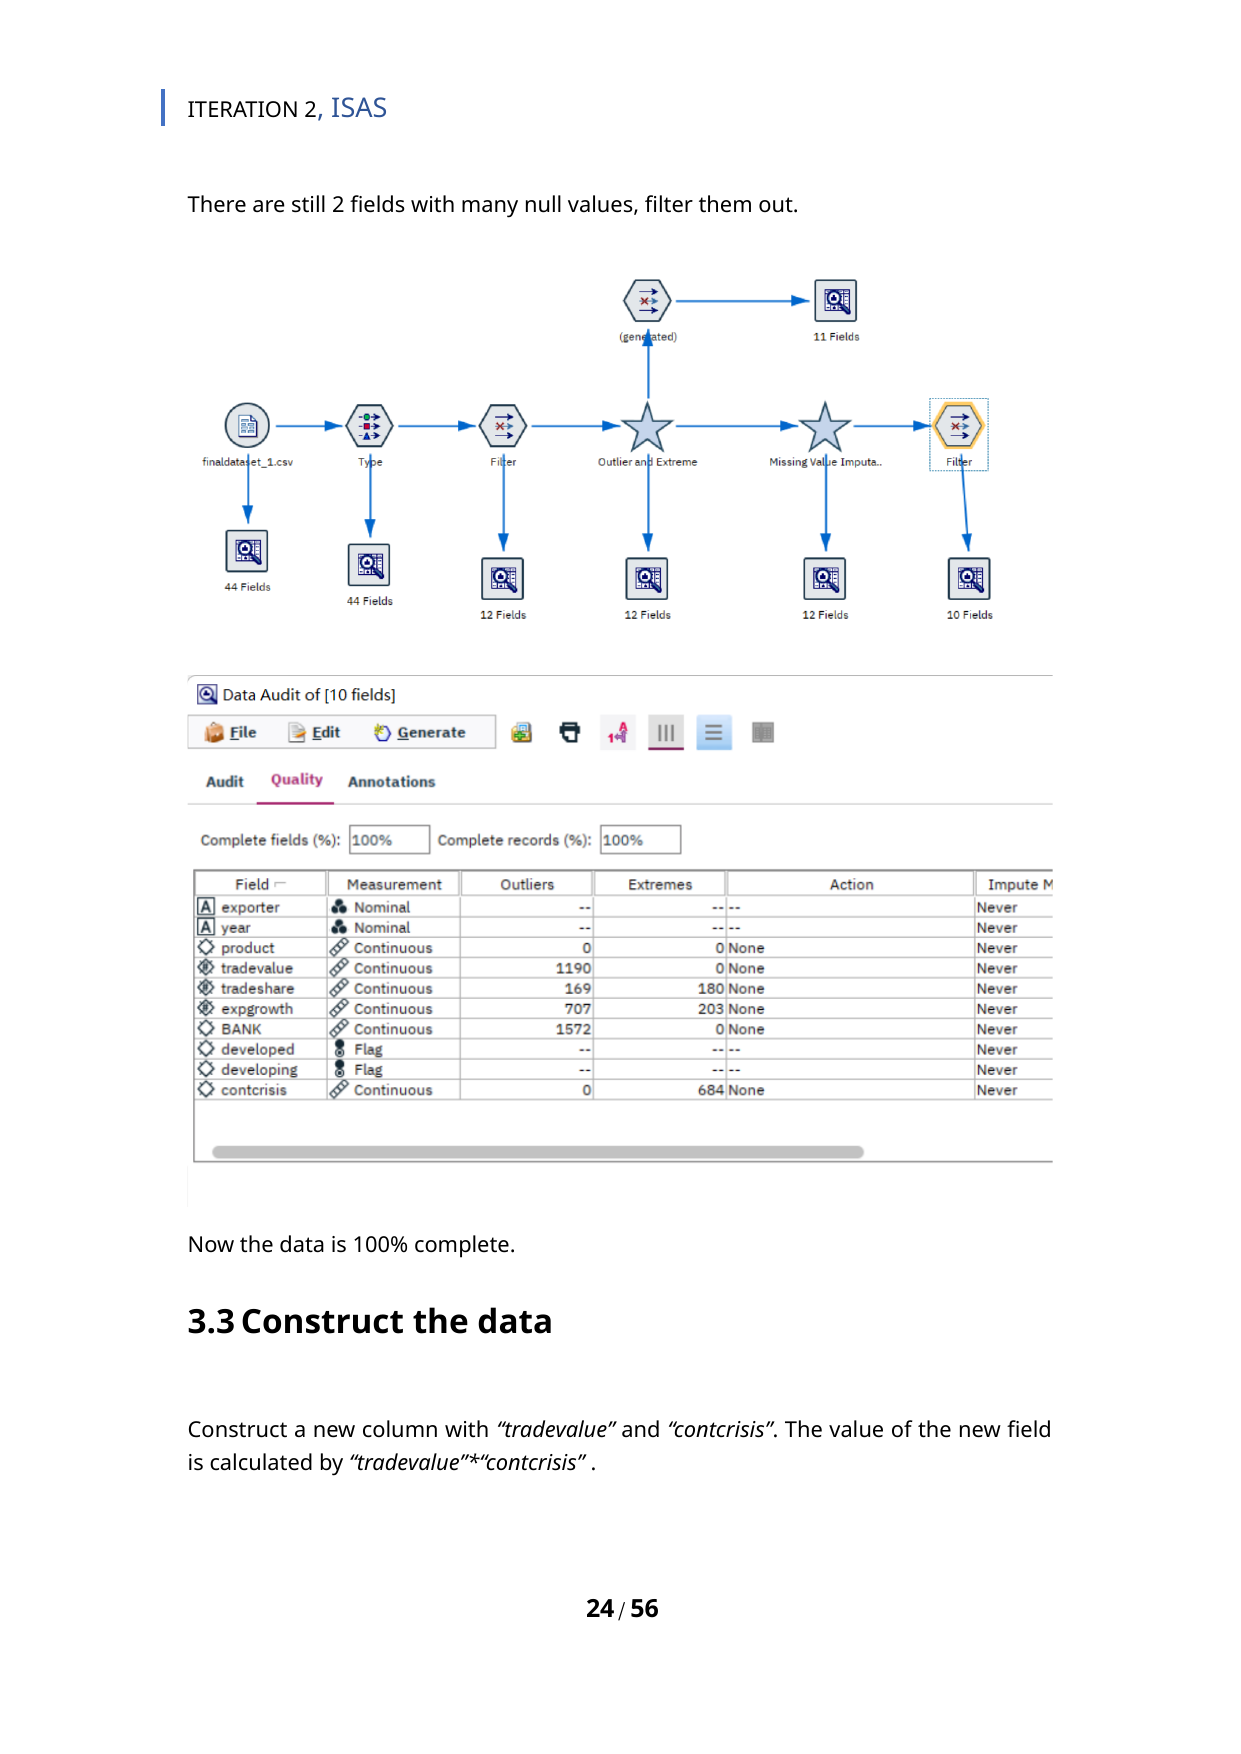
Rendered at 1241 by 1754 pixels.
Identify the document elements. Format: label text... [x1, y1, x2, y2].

text Construct a new column with “tradevalue” and “contcrisis”. The value of the new field is calculated by “tradevalue”*“contcrisis” . [187, 1413, 1053, 1478]
picture [187, 220, 1053, 657]
text There are still 2 fields with many null values, filter them out. [187, 188, 1053, 220]
text Now the data is 100% complete. [187, 1228, 1053, 1261]
picture [187, 675, 1053, 1207]
subtitle Construct the data [187, 1288, 1053, 1353]
